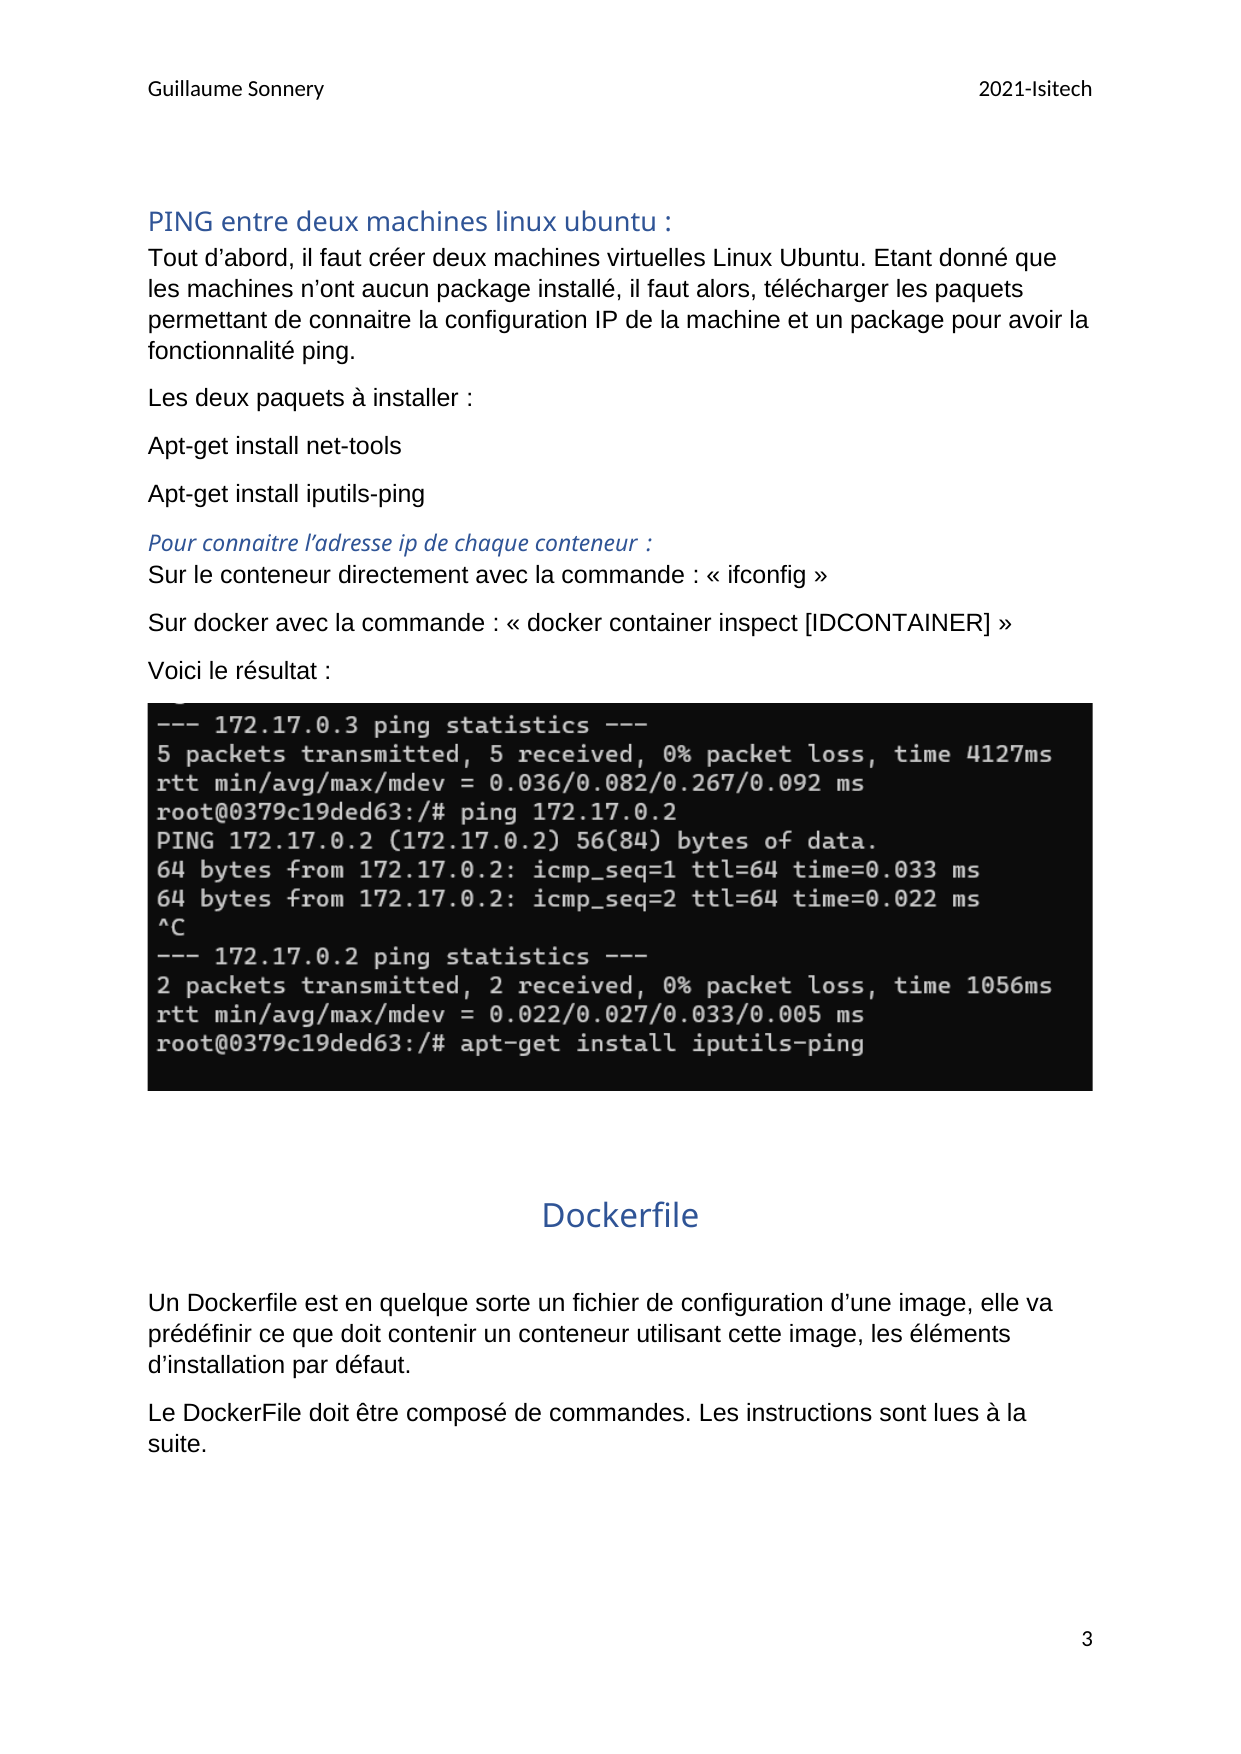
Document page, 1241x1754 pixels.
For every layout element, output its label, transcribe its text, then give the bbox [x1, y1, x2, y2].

text Voici le résultat : [148, 656, 1093, 684]
text Un Dockerfile est en quelque sorte un fichier de configuration d’une image, elle va prédéfinir ce que doit contenir un conteneur utilisant cette image, les éléments d’installation par défaut. [148, 1288, 1093, 1379]
subtitle PING entre deux machines linux ubuntu : [148, 203, 1093, 239]
text Tout d’abord, il faut créer deux machines virtuelles Linux Ubuntu. Etant donné que les machines n’ont aucun package installé, il faut alors, télécharger les paquets permettant de connaitre la configuration IP de la machine et un package pour avoir la fonctionnalité ping. [148, 242, 1093, 364]
text Les deux paquets à installer : [148, 383, 1093, 412]
subtitle Dockerfile [148, 1192, 1093, 1237]
text Le DockerFile doit être composé de commandes. Les instructions sont lues à la suite. [148, 1398, 1093, 1457]
picture [147, 703, 1093, 1091]
text Sur docker avec la commande : « docker container inspect [IDCONTAINER] » [148, 608, 1093, 637]
text Sur le conteneur directement avec la commande : « ifconfig » [148, 560, 1093, 589]
text Apt-get install net-tools [148, 431, 1093, 460]
subtitle Pour connaitre l’adresse ip de chaque conteneur : [148, 526, 1093, 558]
text Apt-get install iputils-ping [148, 479, 1093, 507]
